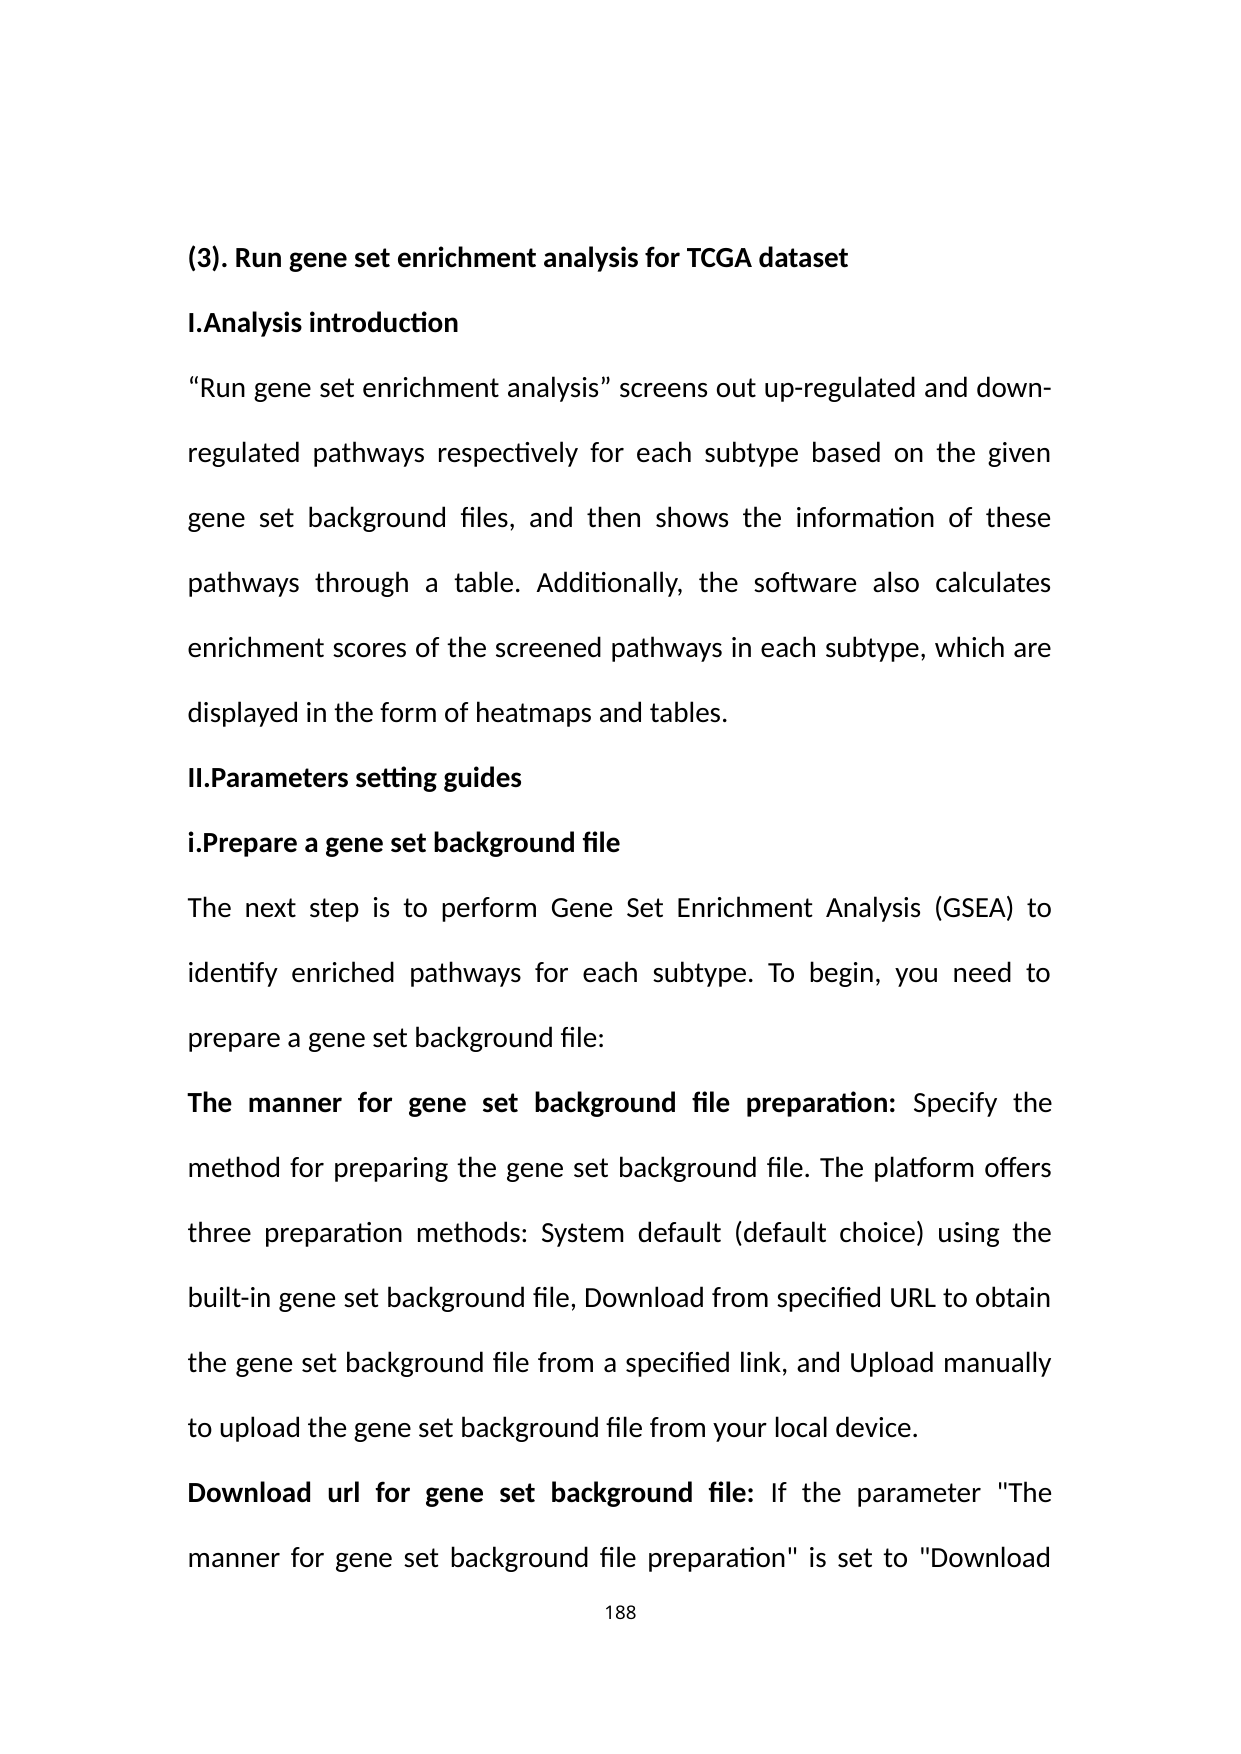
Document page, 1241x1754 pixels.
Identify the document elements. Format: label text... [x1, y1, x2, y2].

text “Run gene set enrichment analysis” screens out up-regulated and down-regulated pathways respectively for each subtype based on the given gene set background files, and then shows the information of these pathways through a table. Additionally, the software also calculates enrichment scores of the screened pathways in each subtype, which are displayed in the form of heatmaps and tables. [187, 355, 1053, 745]
subtitle i.Prepare a gene set background file [187, 810, 1053, 875]
text The manner for gene set background file preparation: Specify the method for preparing the gene set background file. The platform offers three preparation methods: System default (default choice) using the built-in gene set background file, Download from specified URL to obtain the gene set background file from a specified link, and Upload manually to upload the gene set background file from your local device. [187, 1070, 1053, 1460]
subtitle II.Parameters setting guides [187, 745, 1053, 810]
text The next step is to perform Gene Set Enrichment Analysis (GSEA) to identify enriched pathways for each subtype. To begin, you need to prepare a gene set background file: [187, 875, 1053, 1070]
subtitle (3). Run gene set enrichment analysis for TCGA dataset [187, 225, 1053, 290]
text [187, 1460, 1053, 1590]
subtitle I.Analysis introduction [187, 290, 1053, 355]
